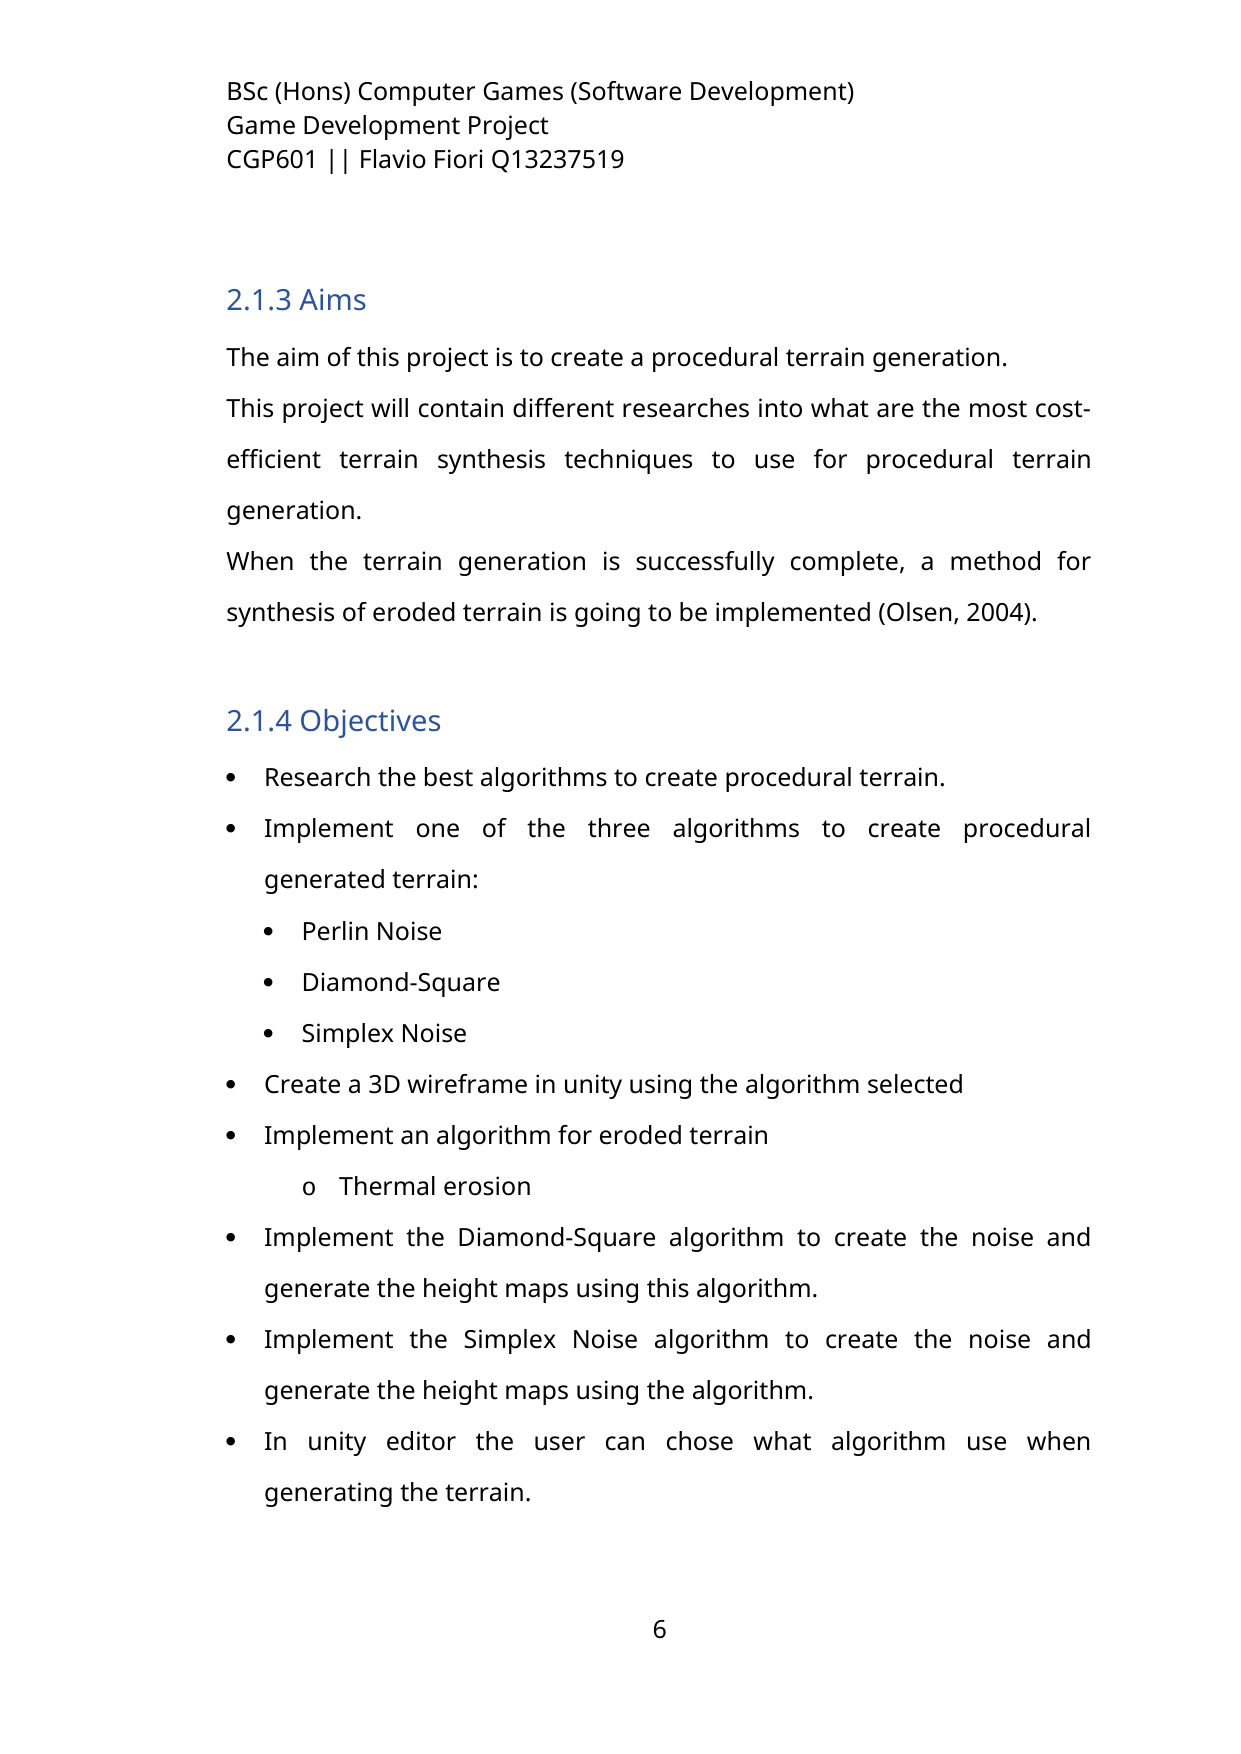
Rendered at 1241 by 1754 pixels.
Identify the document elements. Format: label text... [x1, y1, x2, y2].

list Diamond-Square [264, 964, 1092, 998]
list Implement an algorithm for eroded terrain [226, 1117, 1092, 1151]
list Implement the Diamond-Square algorithm to create the noise and generate the height maps using this algorithm. [226, 1220, 1092, 1305]
list Thermal erosion [301, 1168, 1092, 1203]
subtitle 2.1.4 Objectives [226, 701, 1092, 740]
list Implement one of the three algorithms to create procedural generated terrain: [226, 811, 1092, 896]
text When the terrain generation is successfully complete, a method for synthesis of eroded terrain is going to be implemented (Olsen, 2004). [226, 543, 1092, 628]
list Simplex Noise [264, 1015, 1092, 1049]
list Create a 3D wireframe in unity using the algorithm selected [226, 1066, 1092, 1100]
list Research the best algorithms to create procedural terrain. [226, 760, 1092, 794]
list Perlin Noise [264, 913, 1092, 947]
text The aim of this project is to create a procedural terrain generation. [226, 339, 1092, 373]
list In unity editor the user can chose what algorithm use when generating the terrain. [226, 1424, 1092, 1509]
list Implement the Simplex Noise algorithm to create the noise and generate the height maps using the algorithm. [226, 1322, 1092, 1407]
subtitle 2.1.3 Aims [226, 280, 1092, 319]
text This project will contain different researches into what are the most cost-efficient terrain synthesis techniques to use for procedural terrain generation. [226, 390, 1092, 526]
